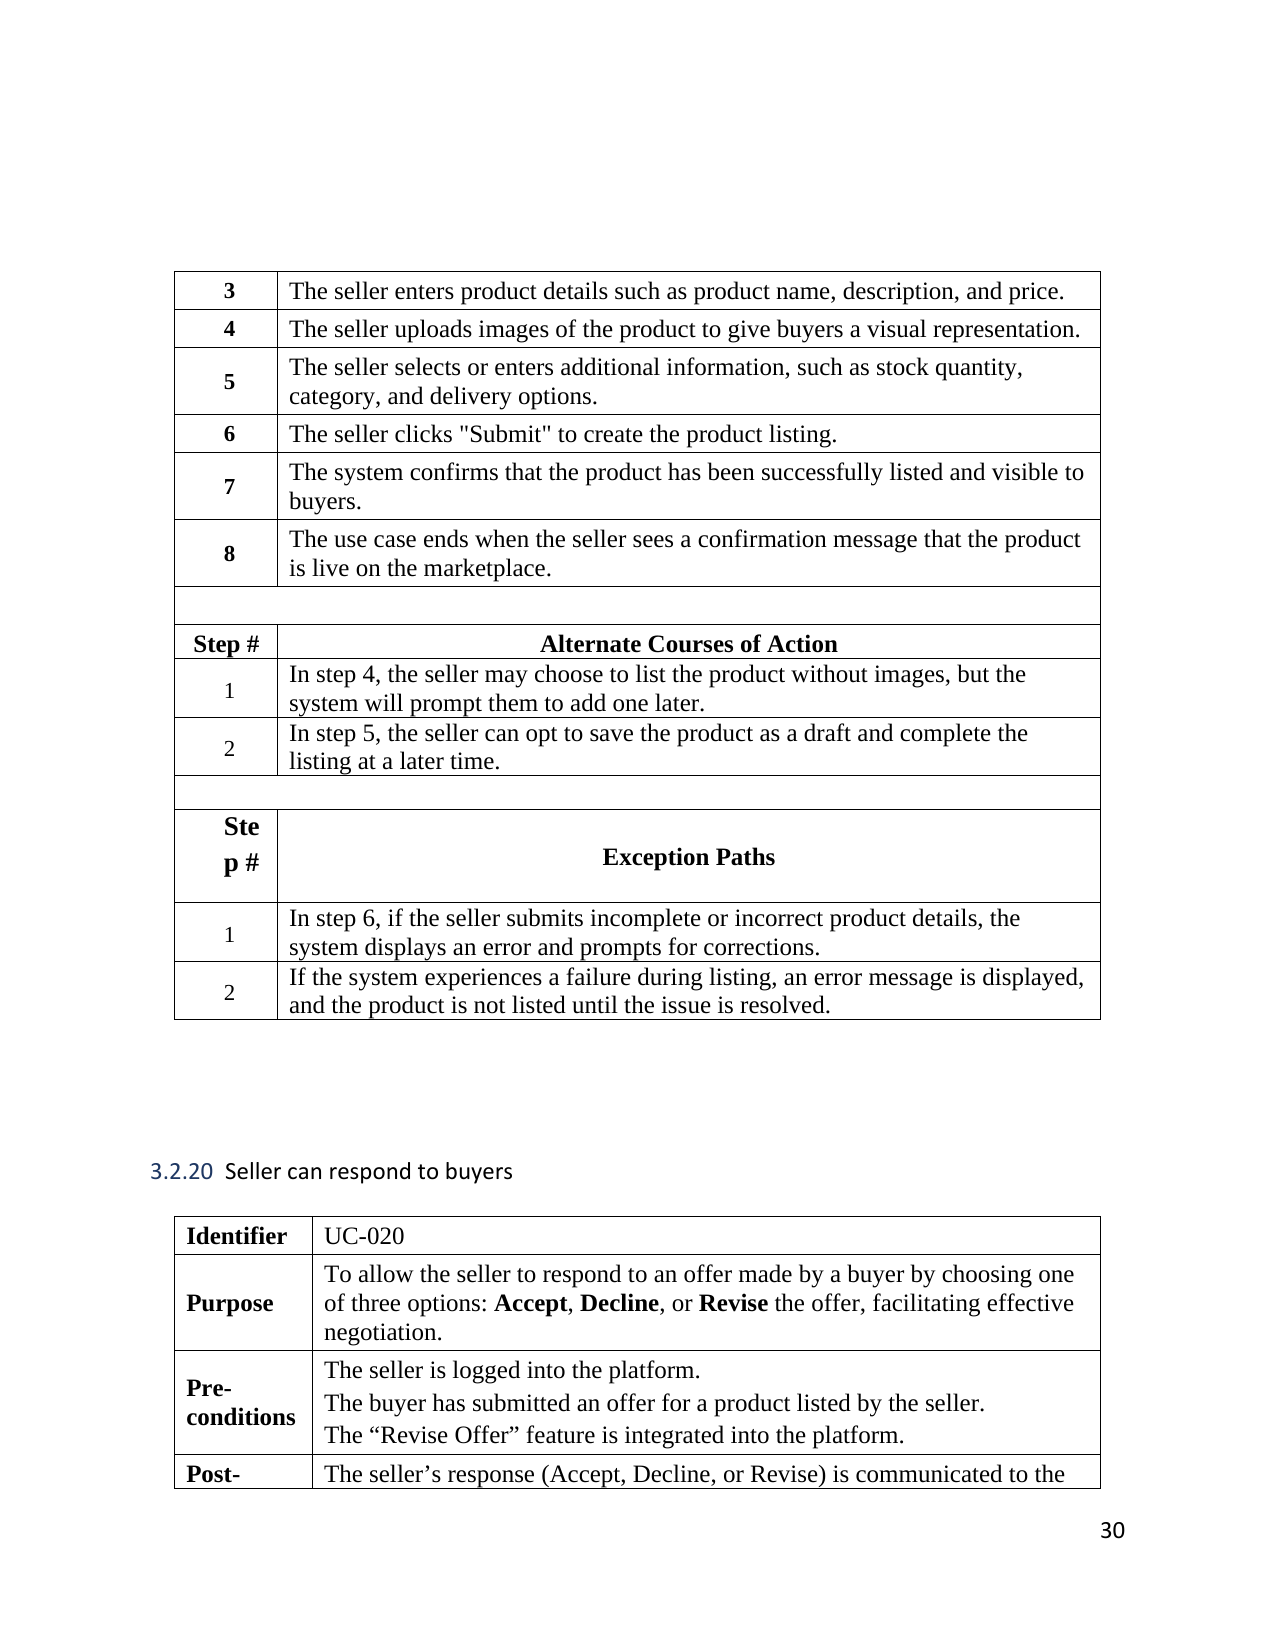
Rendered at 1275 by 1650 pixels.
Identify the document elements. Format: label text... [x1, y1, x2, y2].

table_cell The seller is logged into the platform. The buyer has submitted an offer for a product listed by the seller. The “Revise Offer” feature is integrated into the platform. [313, 1351, 1100, 1453]
table_cell Purpose [175, 1255, 312, 1349]
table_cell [313, 1455, 1100, 1487]
table_cell The use case ends when the seller sees a confirmation message that the product is live on the marketplace. [278, 520, 1100, 586]
table_cell 5 [175, 348, 277, 414]
table_cell In step 4, the seller may choose to list the product without images, but the system will prompt them to add one later. [278, 659, 1100, 717]
table_cell The seller uploads images of the product to give buyers a visual representation. [278, 310, 1100, 347]
table_cell Step # [175, 625, 277, 658]
subtitle Seller can respond to buyers [150, 1155, 1125, 1185]
table_cell In step 6, if the seller submits incomplete or incorrect product details, the system displays an error and prompts for corrections. [278, 903, 1100, 961]
table_cell In step 5, the seller can opt to save the product as a draft and complete the listing at a later time. [278, 718, 1100, 775]
table_cell Pre-conditions [175, 1351, 312, 1453]
table_cell The seller enters product details such as product name, description, and price. [278, 272, 1100, 309]
table_cell Exception Paths [278, 810, 1100, 902]
table_cell 7 [175, 453, 277, 519]
table_cell [175, 776, 1100, 809]
table_cell Step # [175, 810, 277, 902]
table_cell The seller clicks "Submit" to create the product listing. [278, 415, 1100, 452]
table_header UC-020 [313, 1217, 1100, 1254]
table_cell 6 [175, 415, 277, 452]
table_cell Alternate Courses of Action [278, 625, 1100, 658]
table_cell 2 [175, 718, 277, 775]
table_cell The system confirms that the product has been successfully listed and visible to buyers. [278, 453, 1100, 519]
table_cell 3 [175, 272, 277, 309]
table_header Identifier [175, 1217, 312, 1254]
table_cell Post-conditions [175, 1455, 312, 1487]
table_cell 4 [175, 310, 277, 347]
table_cell 2 [175, 962, 277, 1019]
table_cell 1 [175, 903, 277, 961]
table_cell 8 [175, 520, 277, 586]
table_cell The seller selects or enters additional information, such as stock quantity, category, and delivery options. [278, 348, 1100, 414]
table_cell To allow the seller to respond to an offer made by a buyer by choosing one of three options: Accept, Decline, or Revise the offer, facilitating effective negotiation. [313, 1255, 1100, 1349]
table_cell [175, 587, 1100, 624]
table_cell 1 [175, 659, 277, 717]
table_cell If the system experiences a failure during listing, an error message is displayed, and the product is not listed until the issue is resolved. [278, 962, 1100, 1019]
